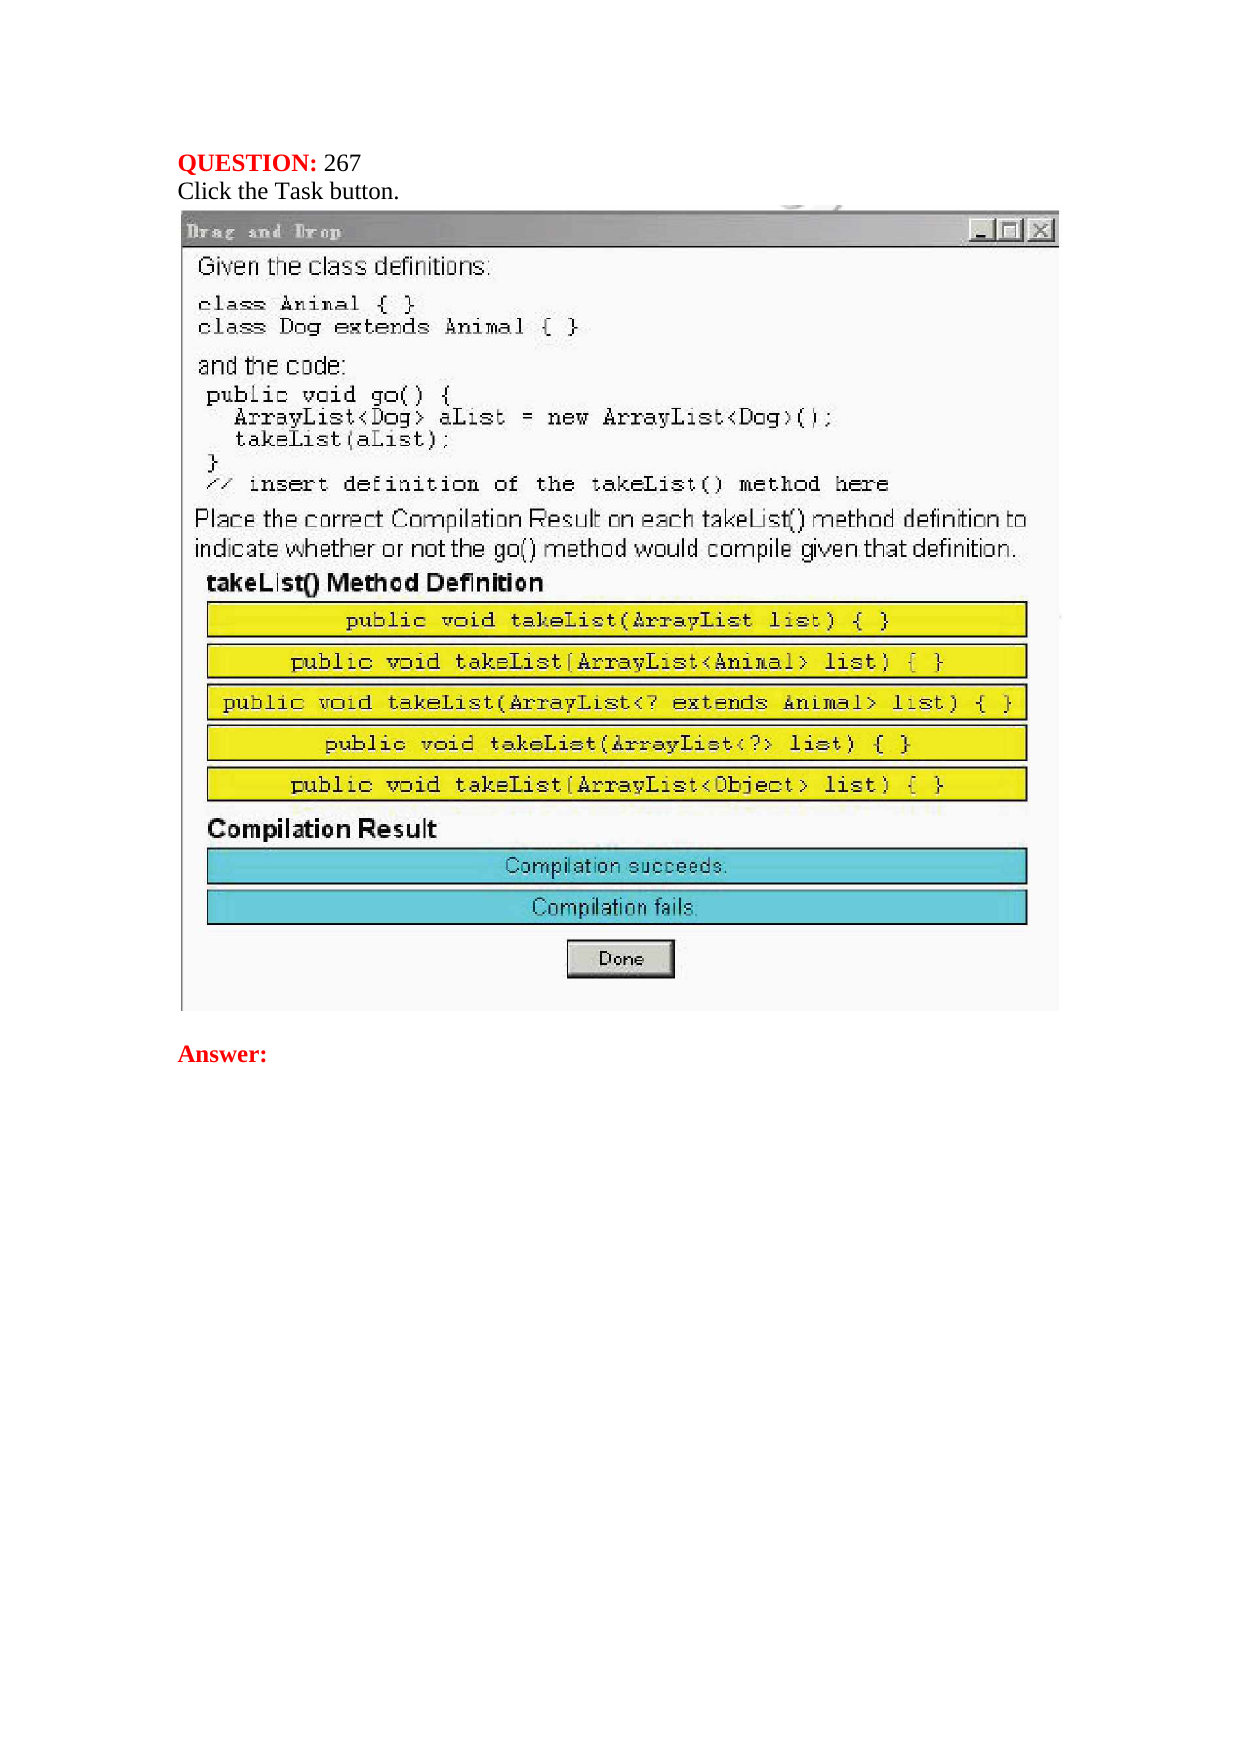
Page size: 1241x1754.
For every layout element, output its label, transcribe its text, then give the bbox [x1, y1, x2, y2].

text Answer: [177, 1039, 1063, 1067]
text Click the Task button. [177, 176, 1063, 205]
text QUESTION: 267 [177, 148, 1063, 176]
